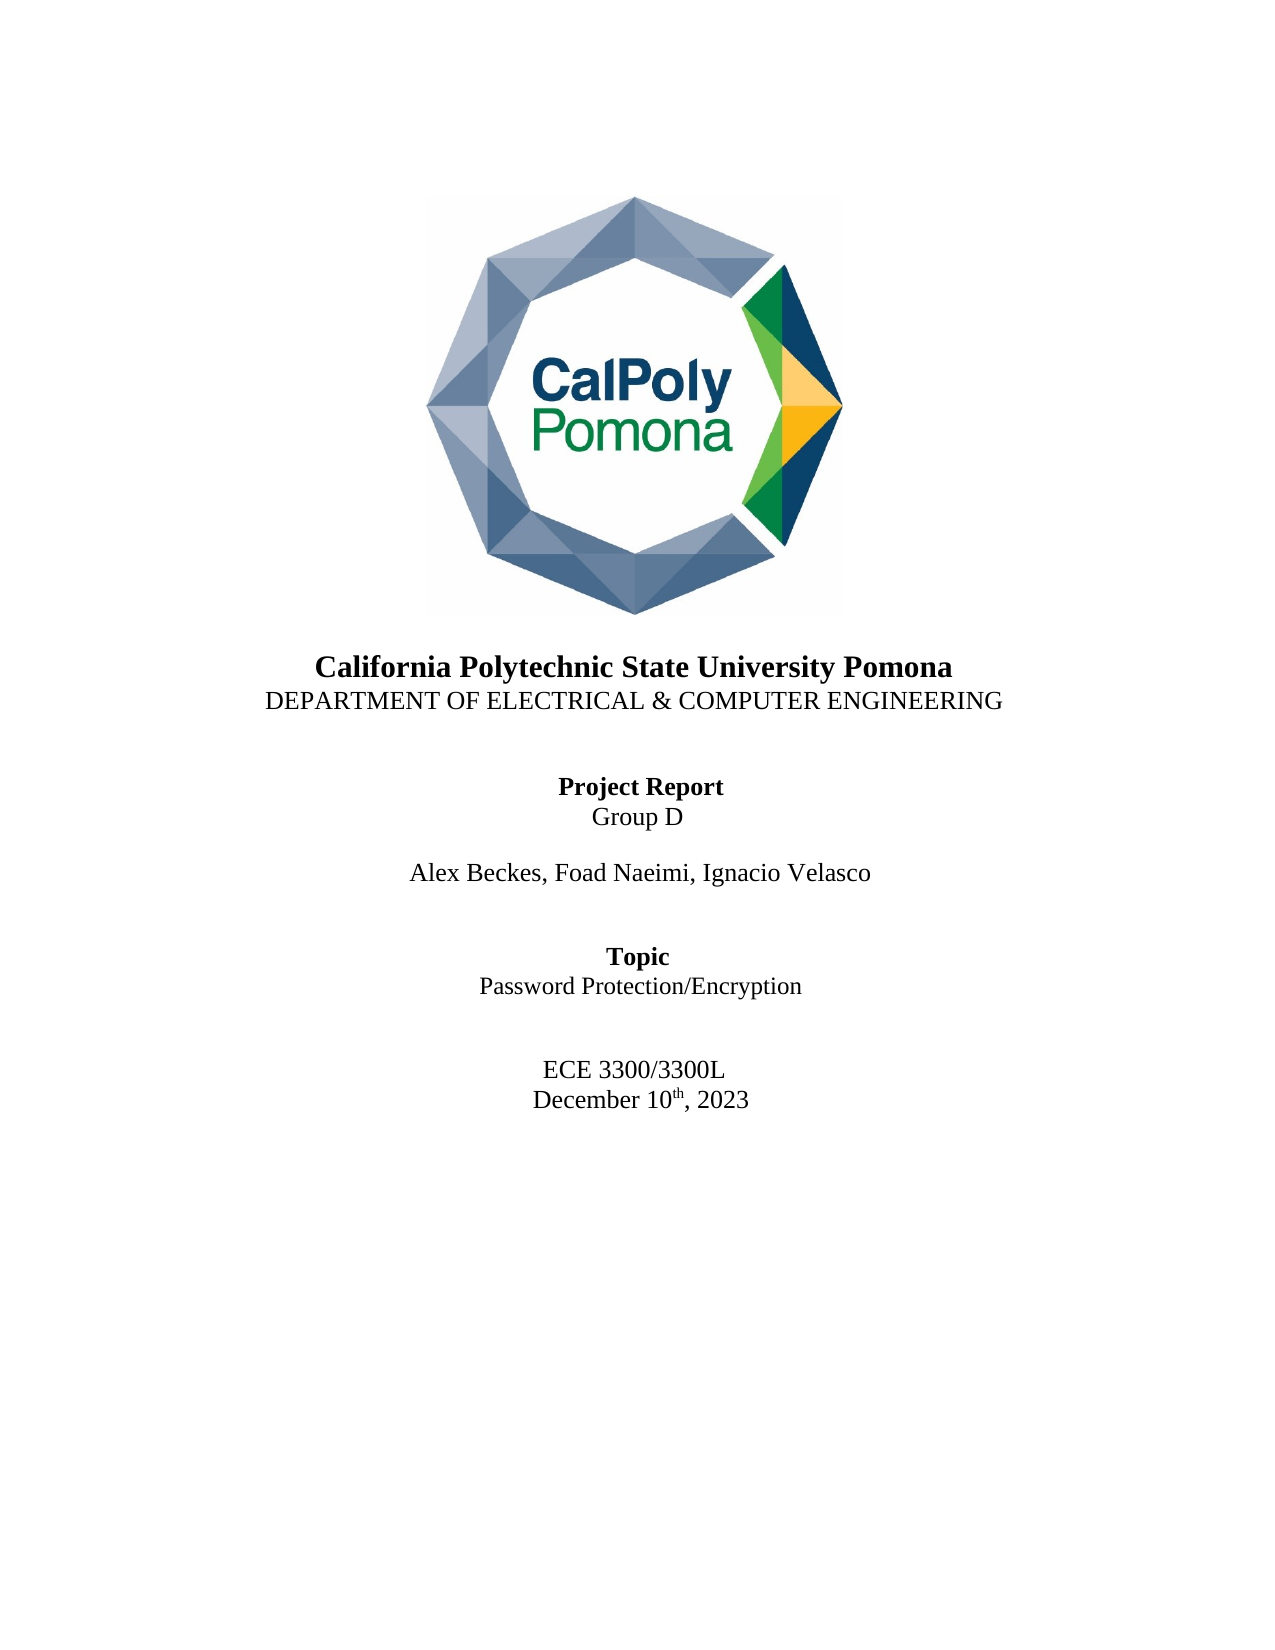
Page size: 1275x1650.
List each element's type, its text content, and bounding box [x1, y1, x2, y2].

picture [426, 196, 843, 615]
text December 10th, 2023 [150, 1084, 1125, 1114]
text Alex Beckes, Foad Naeimi, Ignacio Velasco [150, 857, 1125, 887]
text Group D [150, 801, 1125, 831]
text ECE 3300/3300L [150, 1054, 1125, 1084]
text Password Protection/Encryption [150, 971, 1125, 1000]
text California Polytechnic State University Pomona [150, 649, 1125, 685]
text Project Report [150, 771, 1125, 801]
text Topic [150, 941, 1125, 971]
text DEPARTMENT OF ELECTRICAL & COMPUTER ENGINEERING [150, 685, 1125, 715]
